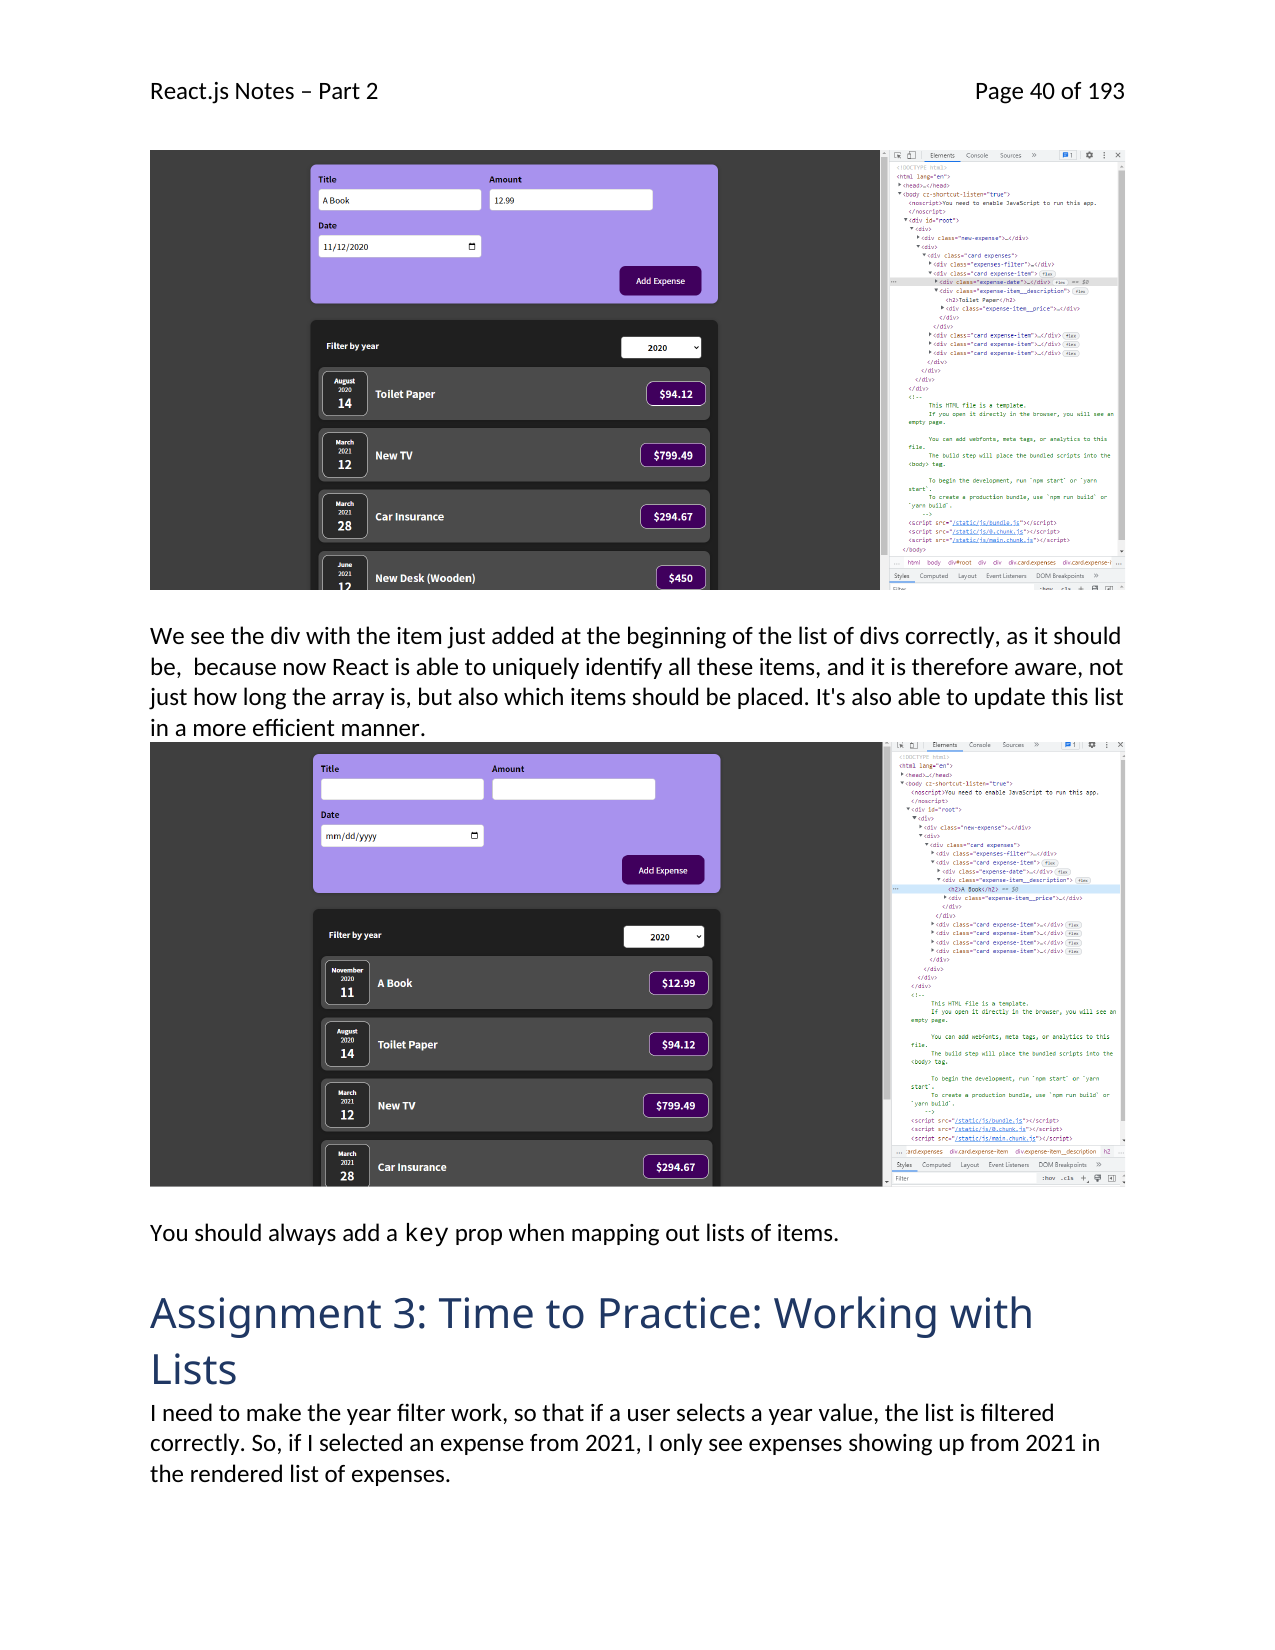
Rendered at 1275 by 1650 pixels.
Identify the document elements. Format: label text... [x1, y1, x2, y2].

text You should always add a key prop when mapping out lists of items. [150, 1217, 1125, 1249]
picture [150, 742, 1125, 1187]
text I need to make the year filter work, so that if a user selects a year value, the list is filtered correctly. So, if I selected an expense from 2021, I only see expenses showing up from 2021 in the rendered list of expenses. [150, 1397, 1125, 1488]
picture [150, 150, 1125, 590]
text We see the div with the item just added at the beginning of the list of divs correctly, as it should be, because now React is able to uniquely identify all these items, and it is therefore aware, not just how long the array is, but also which items should be placed. It's also able to update this list in a more efficient manner. [150, 620, 1125, 742]
subtitle Assignment 3: Time to Practice: Working with Lists [150, 1283, 1125, 1397]
